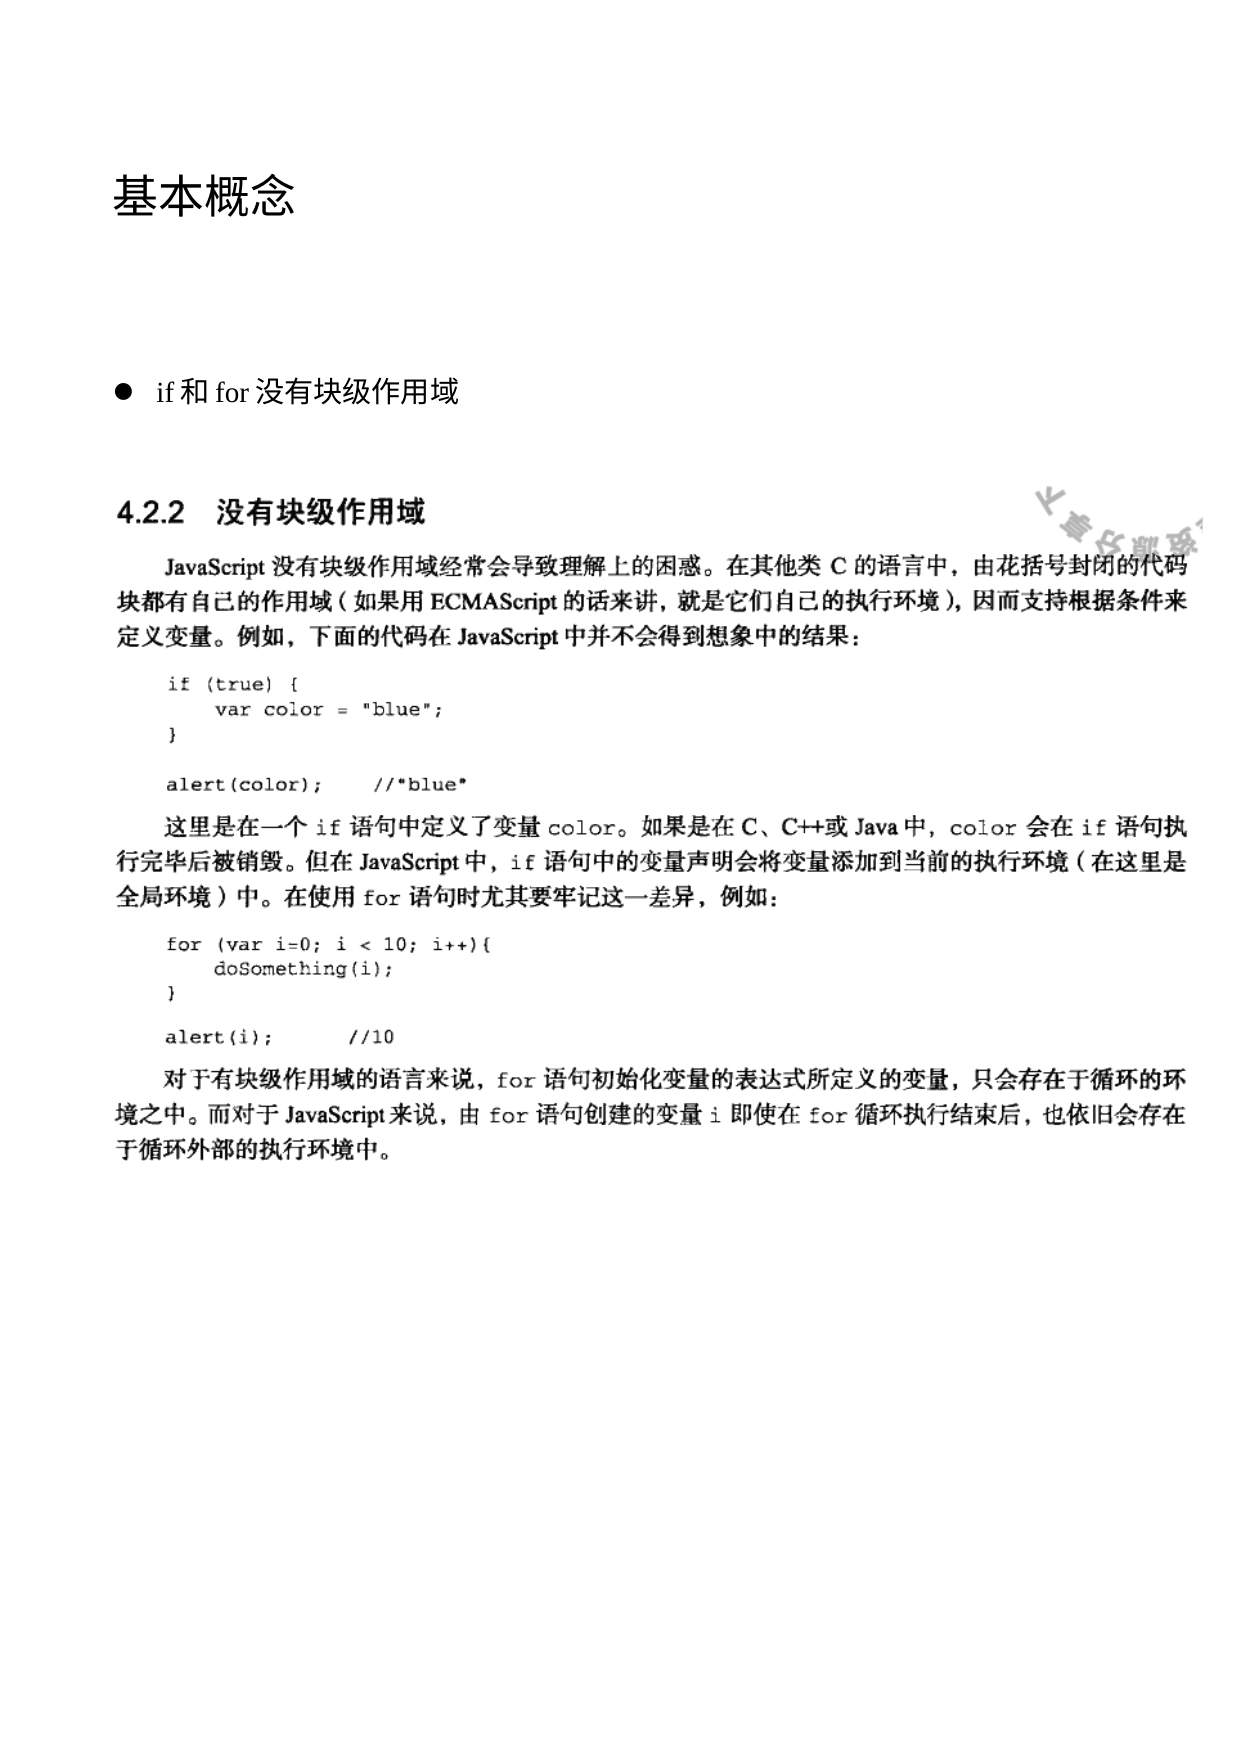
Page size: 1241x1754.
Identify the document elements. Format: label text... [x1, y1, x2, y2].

subtitle 基本概念 [112, 159, 1128, 228]
subtitle if和for没有块级作用域 [112, 356, 1128, 424]
picture [112, 482, 1203, 1161]
